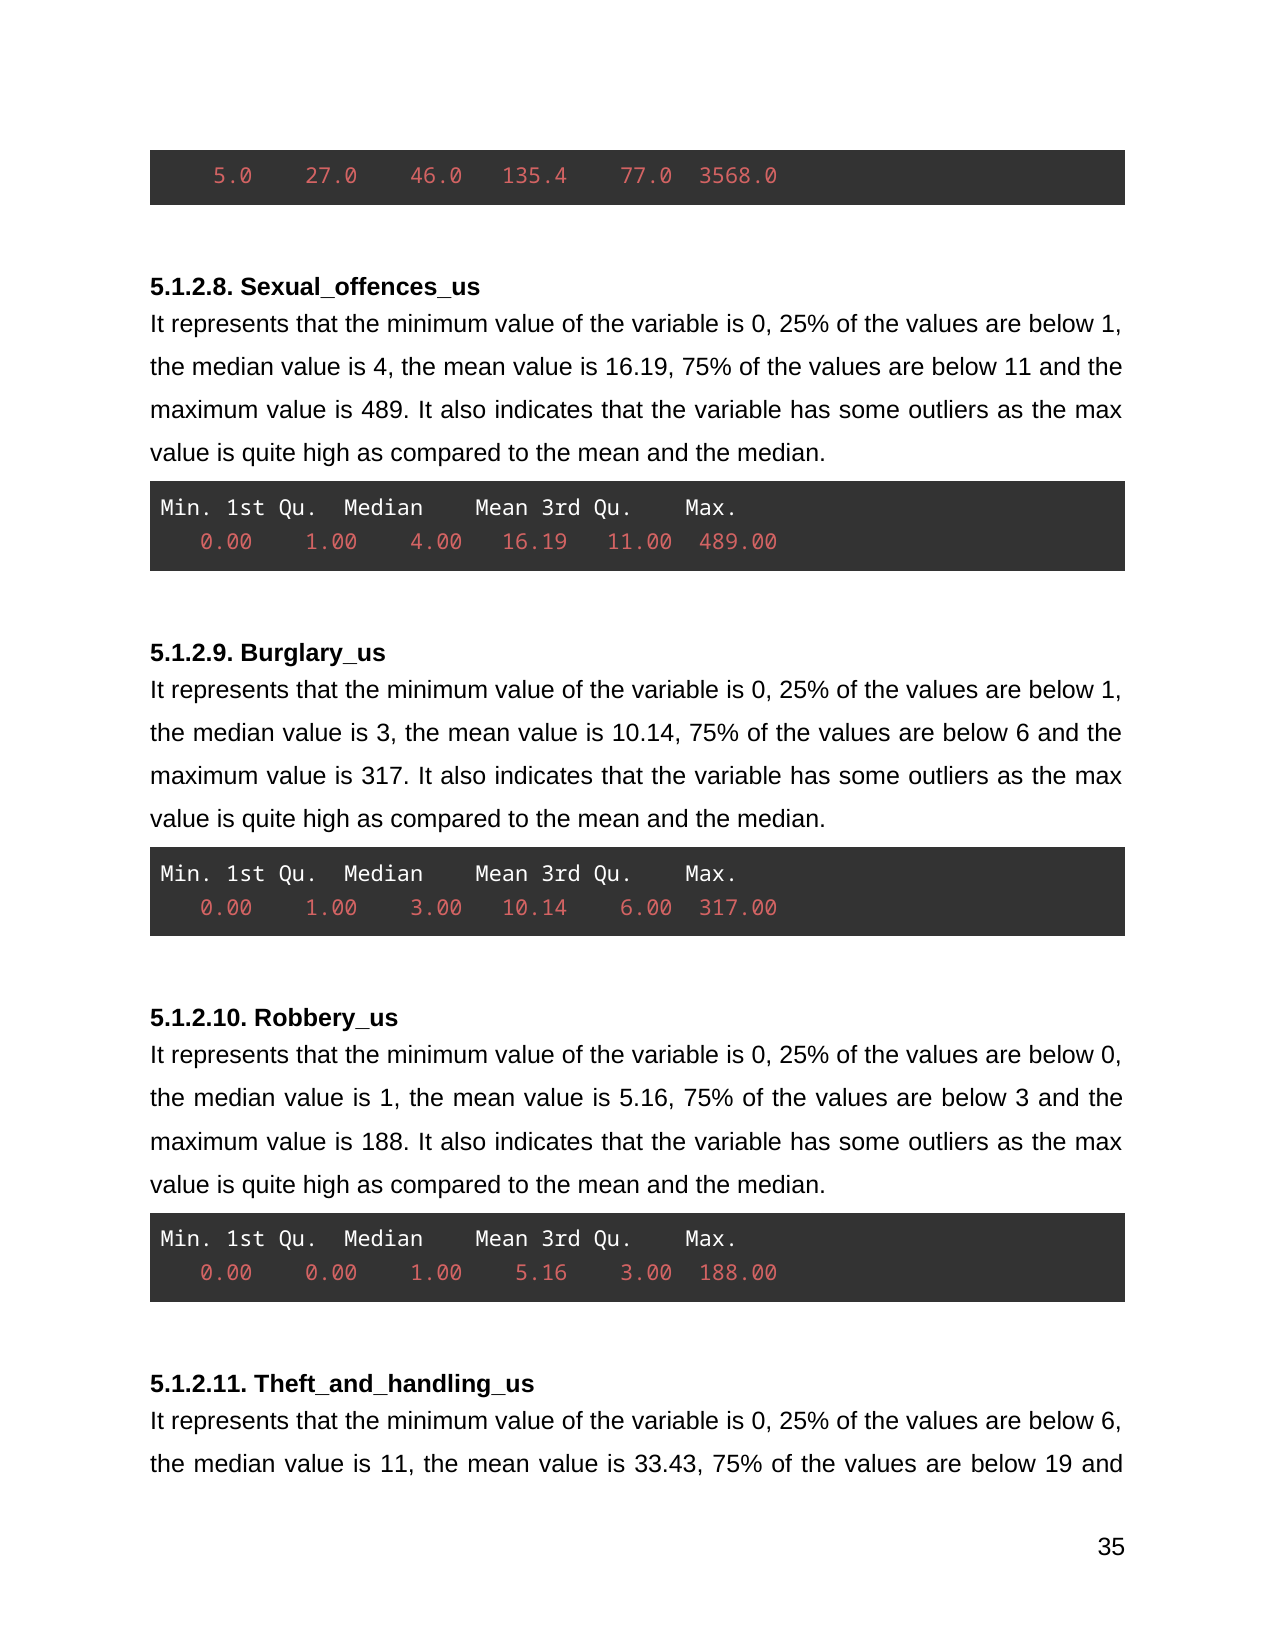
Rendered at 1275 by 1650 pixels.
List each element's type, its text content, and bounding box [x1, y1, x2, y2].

subtitle 5.1.2.10. Robbery_us [150, 1003, 1125, 1032]
table_header Min. 1st Qu. Median Mean 3rd Qu. Max. 0.00 1.00 4.00 16.19 11.00 489.00 [150, 481, 1125, 571]
table_header Min. 1st Qu. Median Mean 3rd Qu. Max. 0.00 0.00 1.00 5.16 3.00 188.00 [150, 1213, 1125, 1302]
text It represents that the minimum value of the variable is 0, 25% of the values are below 1, the median value is 4, the mean value is 16.19, 75% of the values are below 11 and the maximum value is 489. It also indicates that the variable has some outliers as the max value is quite high as compared to the mean and the median. [150, 309, 1125, 467]
table_header Min. 1st Qu. Median Mean 3rd Qu. Max. 0.00 1.00 3.00 10.14 6.00 317.00 [150, 847, 1125, 936]
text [150, 1406, 1125, 1478]
text It represents that the minimum value of the variable is 0, 25% of the values are below 1, the median value is 3, the mean value is 10.14, 75% of the values are below 6 and the maximum value is 317. It also indicates that the variable has some outliers as the max value is quite high as compared to the mean and the median. [150, 674, 1125, 833]
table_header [150, 150, 1125, 205]
subtitle 5.1.2.9. Burglary_us [150, 637, 1125, 666]
subtitle 5.1.2.11. Theft_and_handling_us [150, 1369, 1125, 1397]
subtitle 5.1.2.8. Sexual_offences_us [150, 272, 1125, 301]
text It represents that the minimum value of the variable is 0, 25% of the values are below 0, the median value is 1, the mean value is 5.16, 75% of the values are below 3 and the maximum value is 188. It also indicates that the variable has some outliers as the max value is quite high as compared to the mean and the median. [150, 1040, 1125, 1198]
